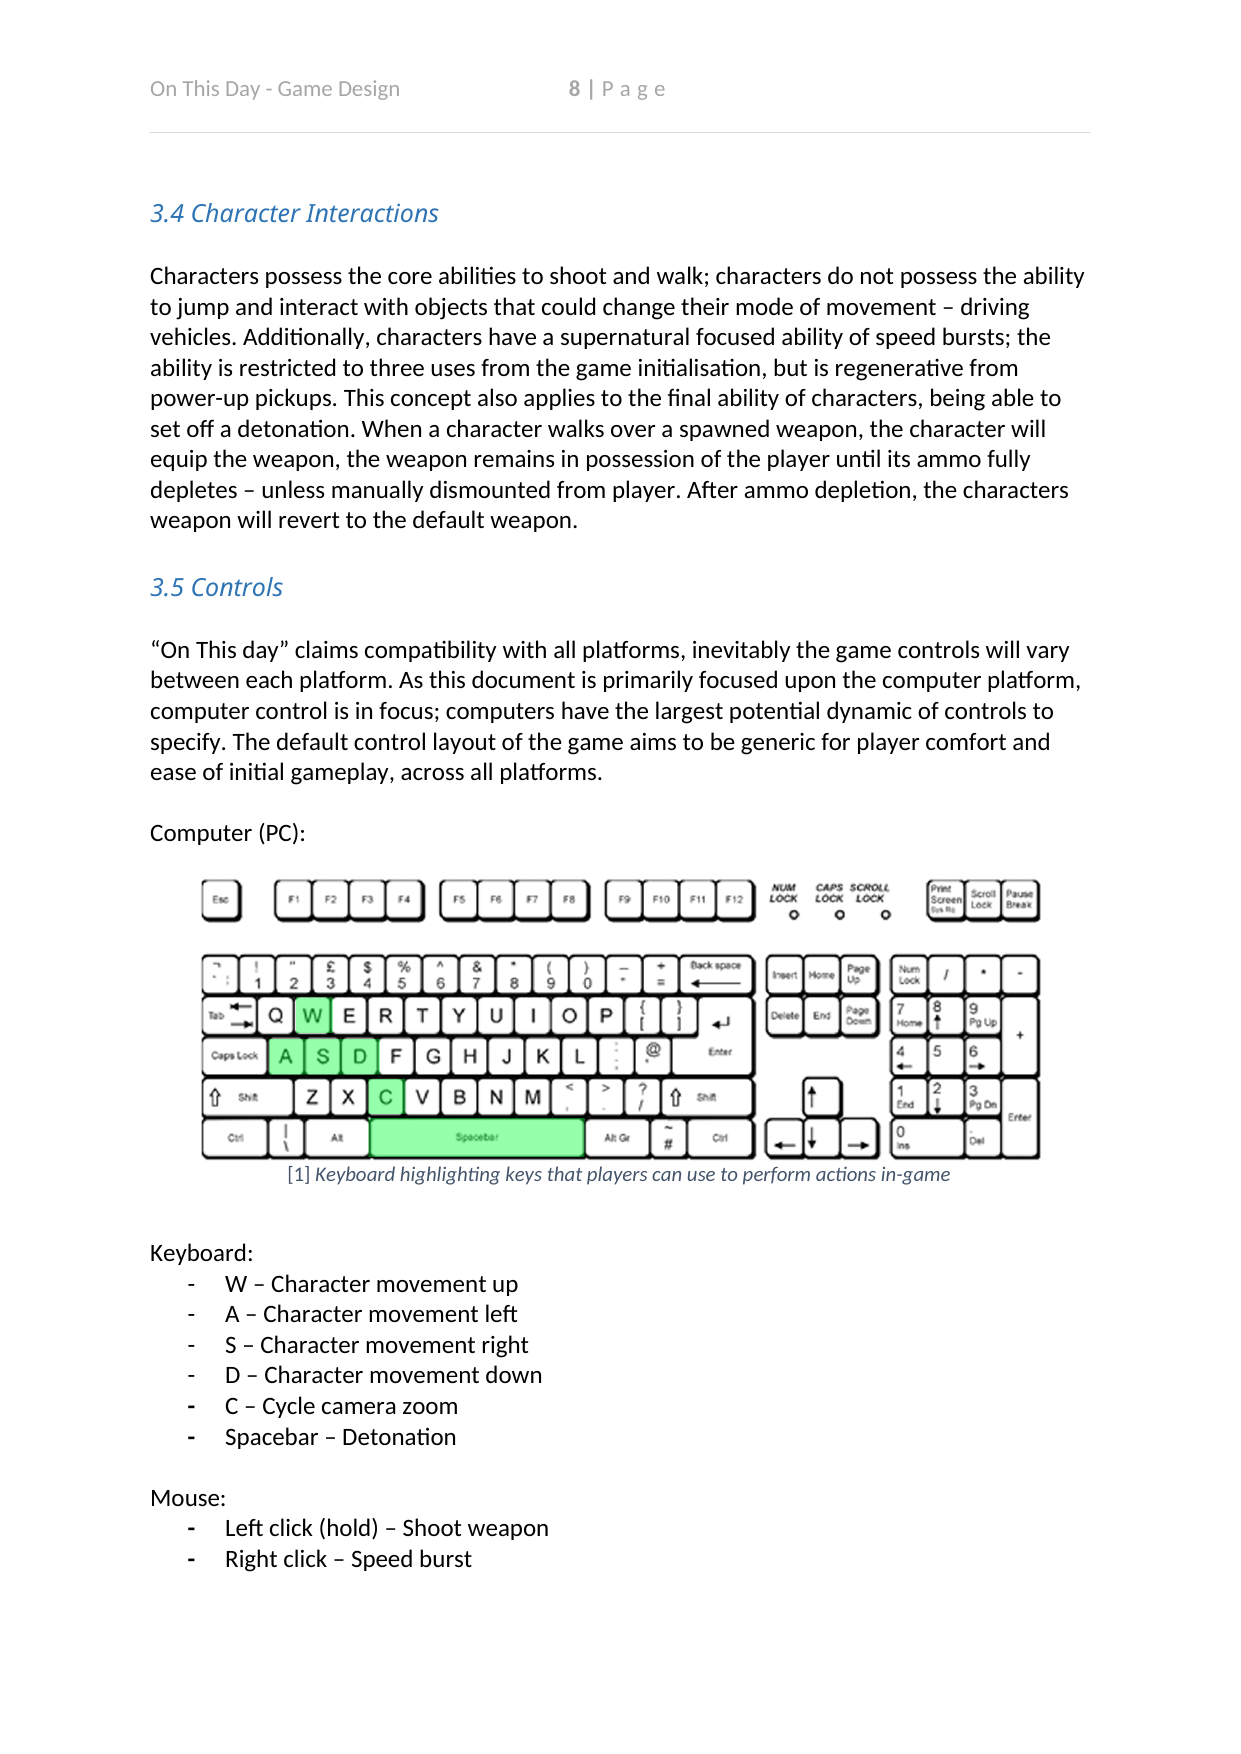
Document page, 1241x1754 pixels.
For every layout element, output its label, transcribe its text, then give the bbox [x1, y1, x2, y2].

subtitle 3.5 Controls [150, 569, 1090, 604]
list A – Character movement left [187, 1299, 1090, 1329]
list Spacebar – Detonation [187, 1421, 1090, 1451]
list S – Character movement right [187, 1329, 1090, 1360]
text [1] Keyboard highlighting keys that players can use to perform actions in-game [150, 1161, 1090, 1186]
list Right click – Speed burst [187, 1543, 1090, 1573]
list D – Character movement down [187, 1360, 1090, 1390]
text Mouse: [150, 1482, 1090, 1512]
text Computer (PC): [150, 817, 1090, 848]
text Characters possess the core abilities to shoot and walk; characters do not possess the ability to jump and interact with objects that could change their mode of movement – driving vehicles. Additionally, characters have a supernatural focused ability of speed bursts; the ability is restricted to three uses from the game initialisation, but is regenerative from power-up pickups. This concept also applies to the final ability of characters, being able to set off a detonation. When a character walks over a spawned weapon, the character will equip the weapon, the weapon remains in possession of the player until its ammo fully depletes – unless manually dismounted from player. After ammo depletion, the characters weapon will revert to the default weapon. [150, 260, 1090, 535]
list Left click (hold) – Shoot weapon [187, 1512, 1090, 1543]
picture [199, 878, 1041, 1161]
text Keyboard: [150, 1238, 1090, 1268]
subtitle 3.4 Character Interactions [150, 196, 1090, 230]
list W – Character movement up [187, 1268, 1090, 1299]
list C – Cycle camera zoom [187, 1390, 1090, 1421]
text “On This day” claims compatibility with all platforms, inevitably the game controls will vary between each platform. As this document is primarily focused upon the computer platform, computer control is in focus; computers have the largest potential dynamic of controls to specify. The default control layout of the game aims to be generic for player comfort and ease of initial gameplay, across all platforms. [150, 634, 1090, 787]
